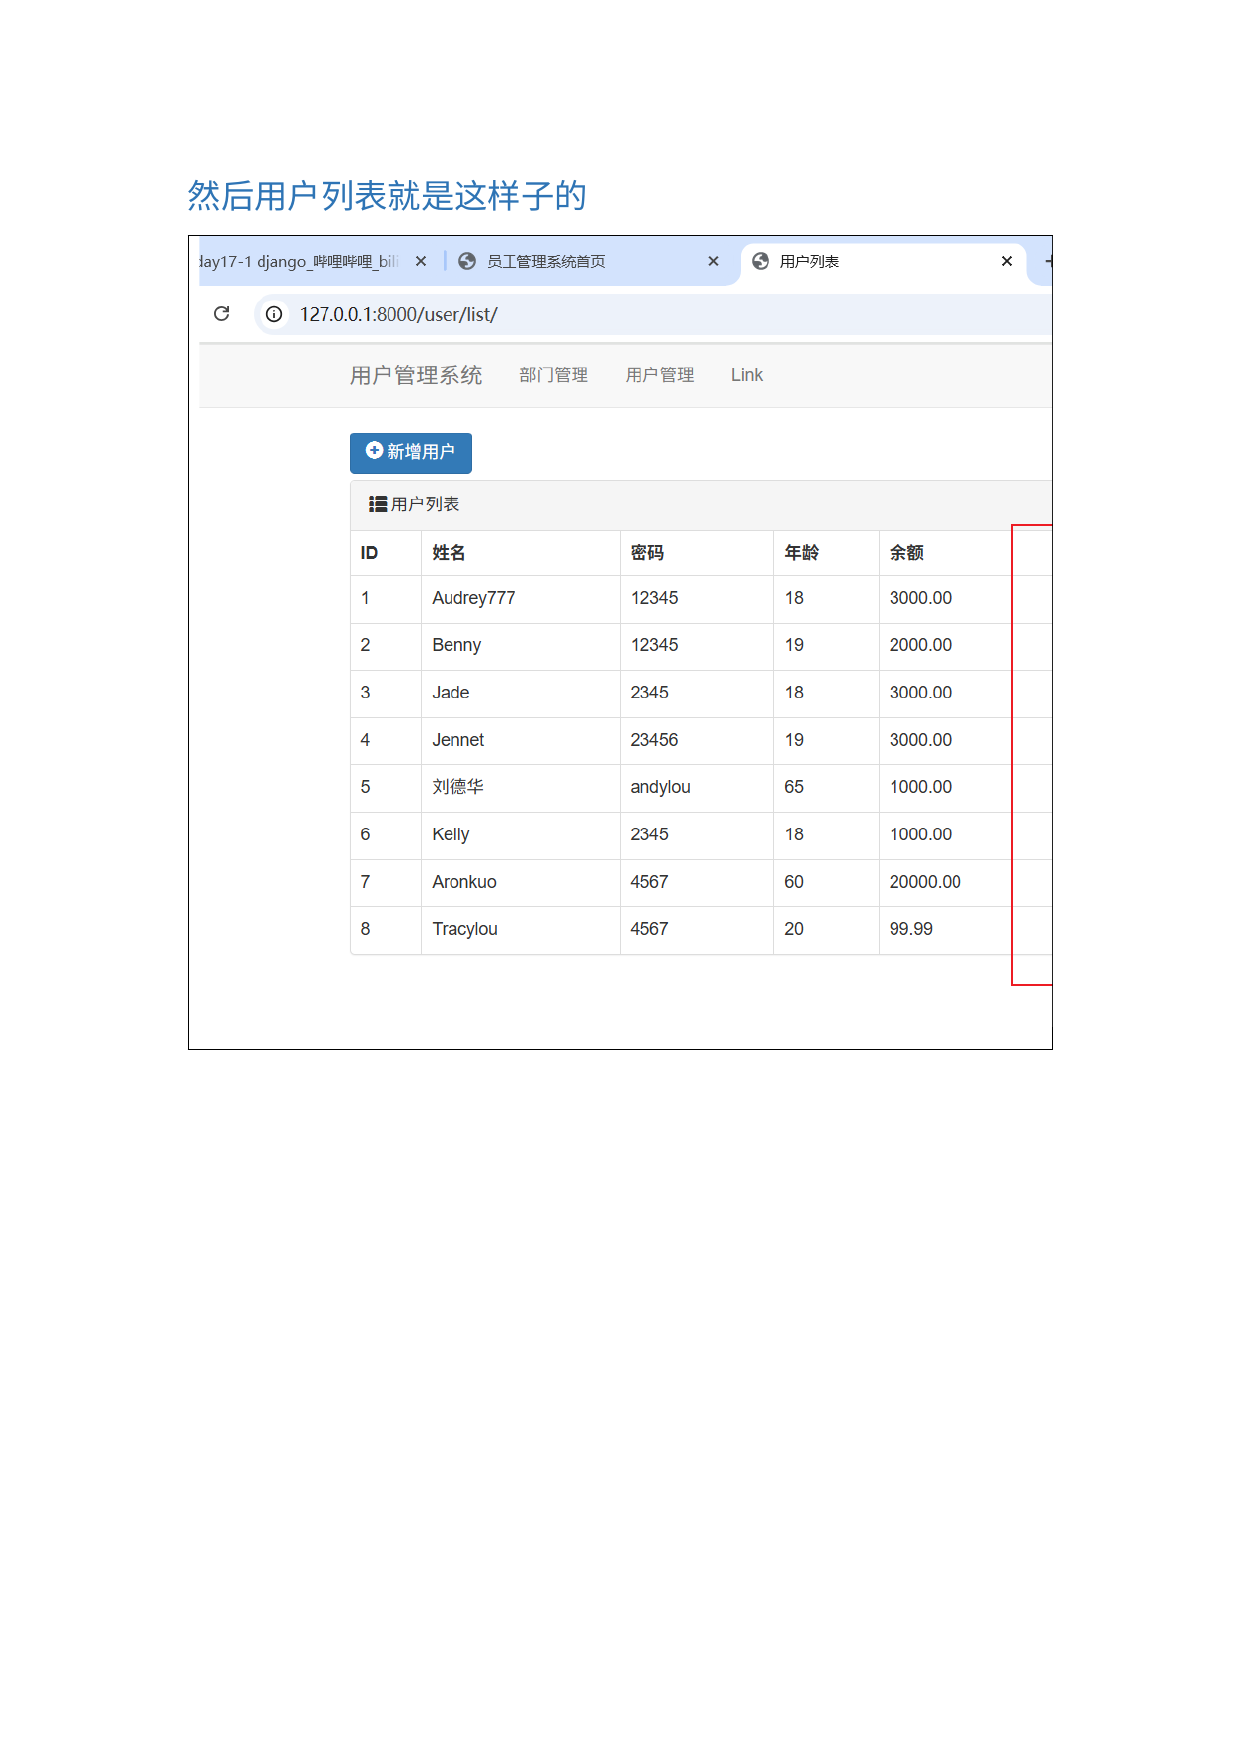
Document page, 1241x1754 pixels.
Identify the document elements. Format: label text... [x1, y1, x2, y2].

subtitle 然后用户列表就是这样子的 [187, 162, 1053, 227]
picture [199, 236, 1053, 1027]
table_header [189, 236, 1052, 1049]
